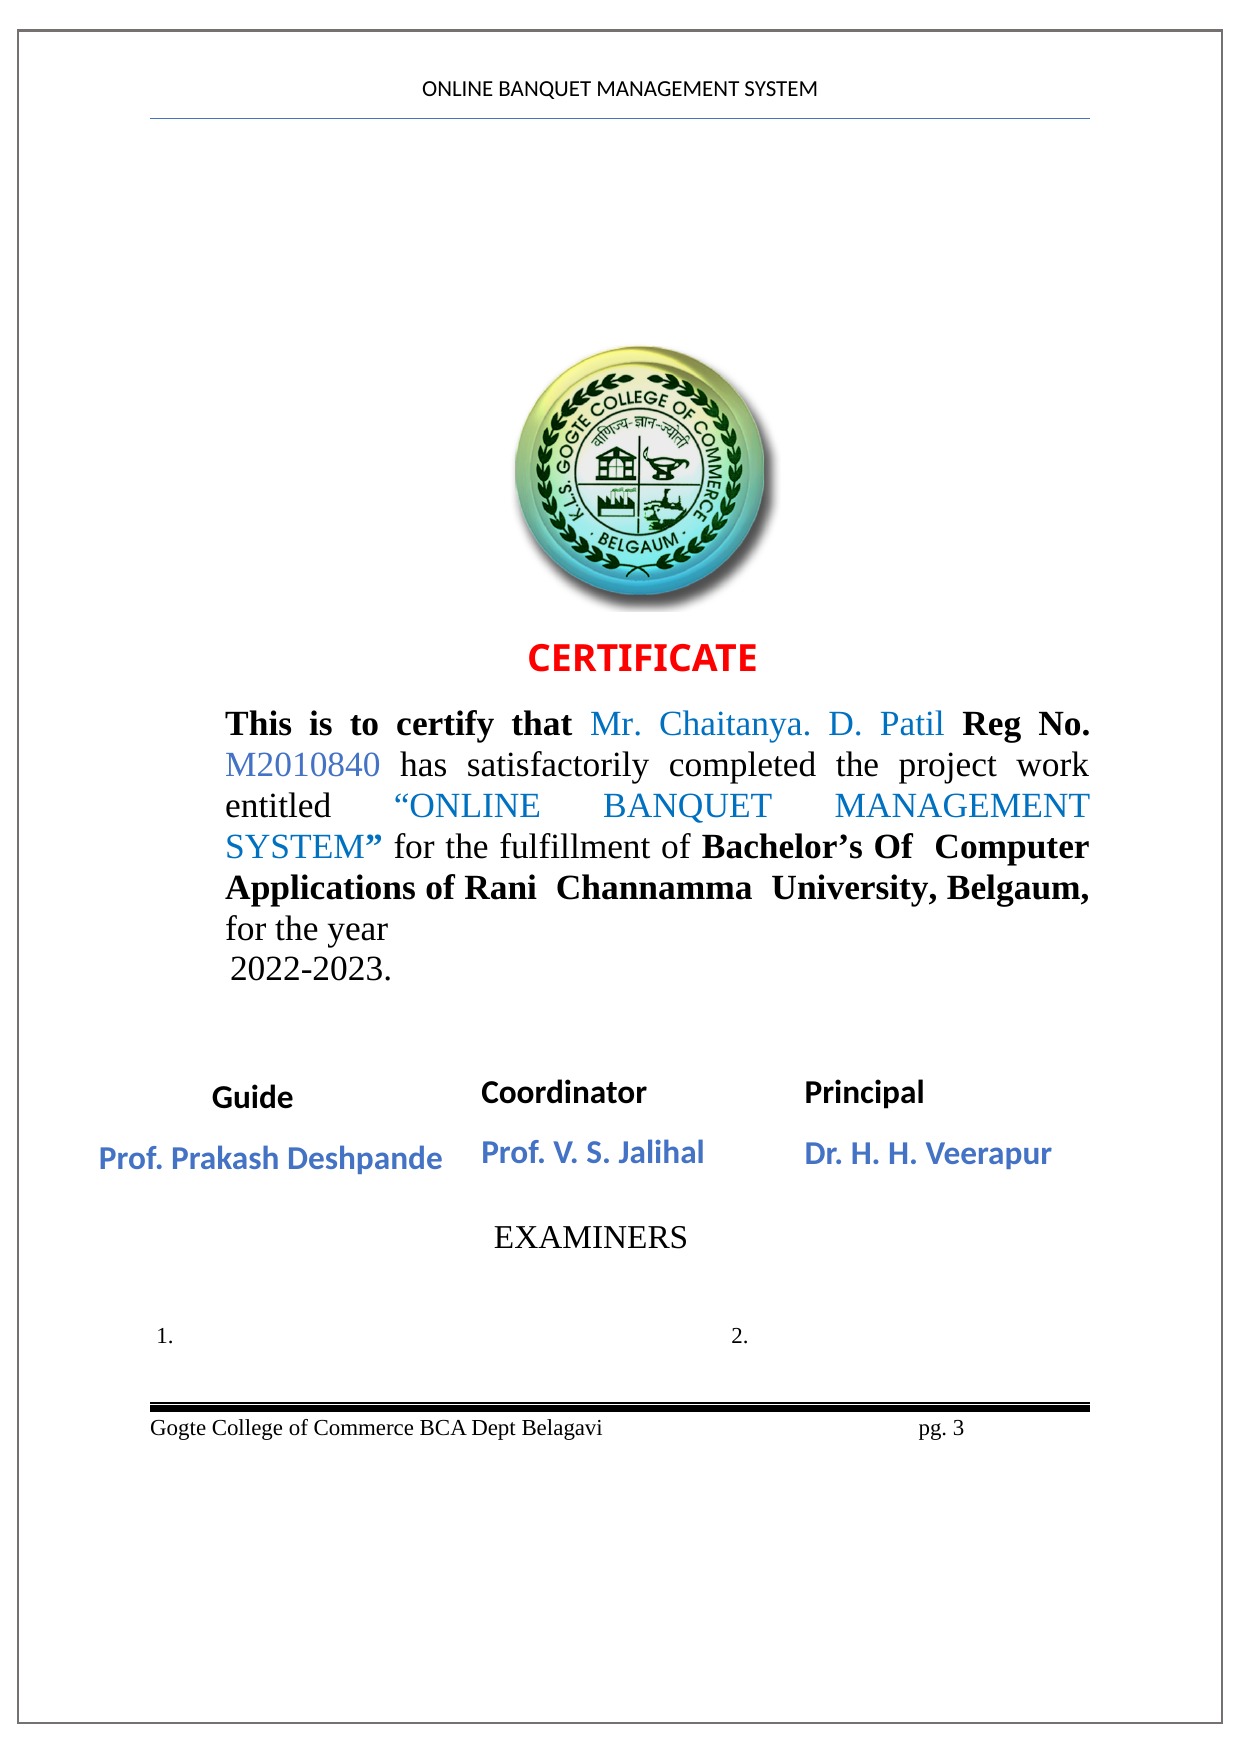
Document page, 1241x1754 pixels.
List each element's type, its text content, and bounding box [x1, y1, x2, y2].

text This is to certify that Mr. Chaitanya. D. Patil Reg No. M2010840 has satisfactorily completed the project work entitled “ONLINE BANQUET MANAGEMENT SYSTEM” for the fulfillment of Bachelor’s Of Computer Applications of Rani Channamma University, Belgaum, for the year [225, 703, 1090, 948]
text 2022-2023. [150, 948, 1090, 988]
text CERTIFICATE [309, 631, 976, 682]
text EXAMINERS [150, 1217, 1090, 1255]
picture [503, 335, 781, 612]
list 2. [156, 1322, 1090, 1348]
